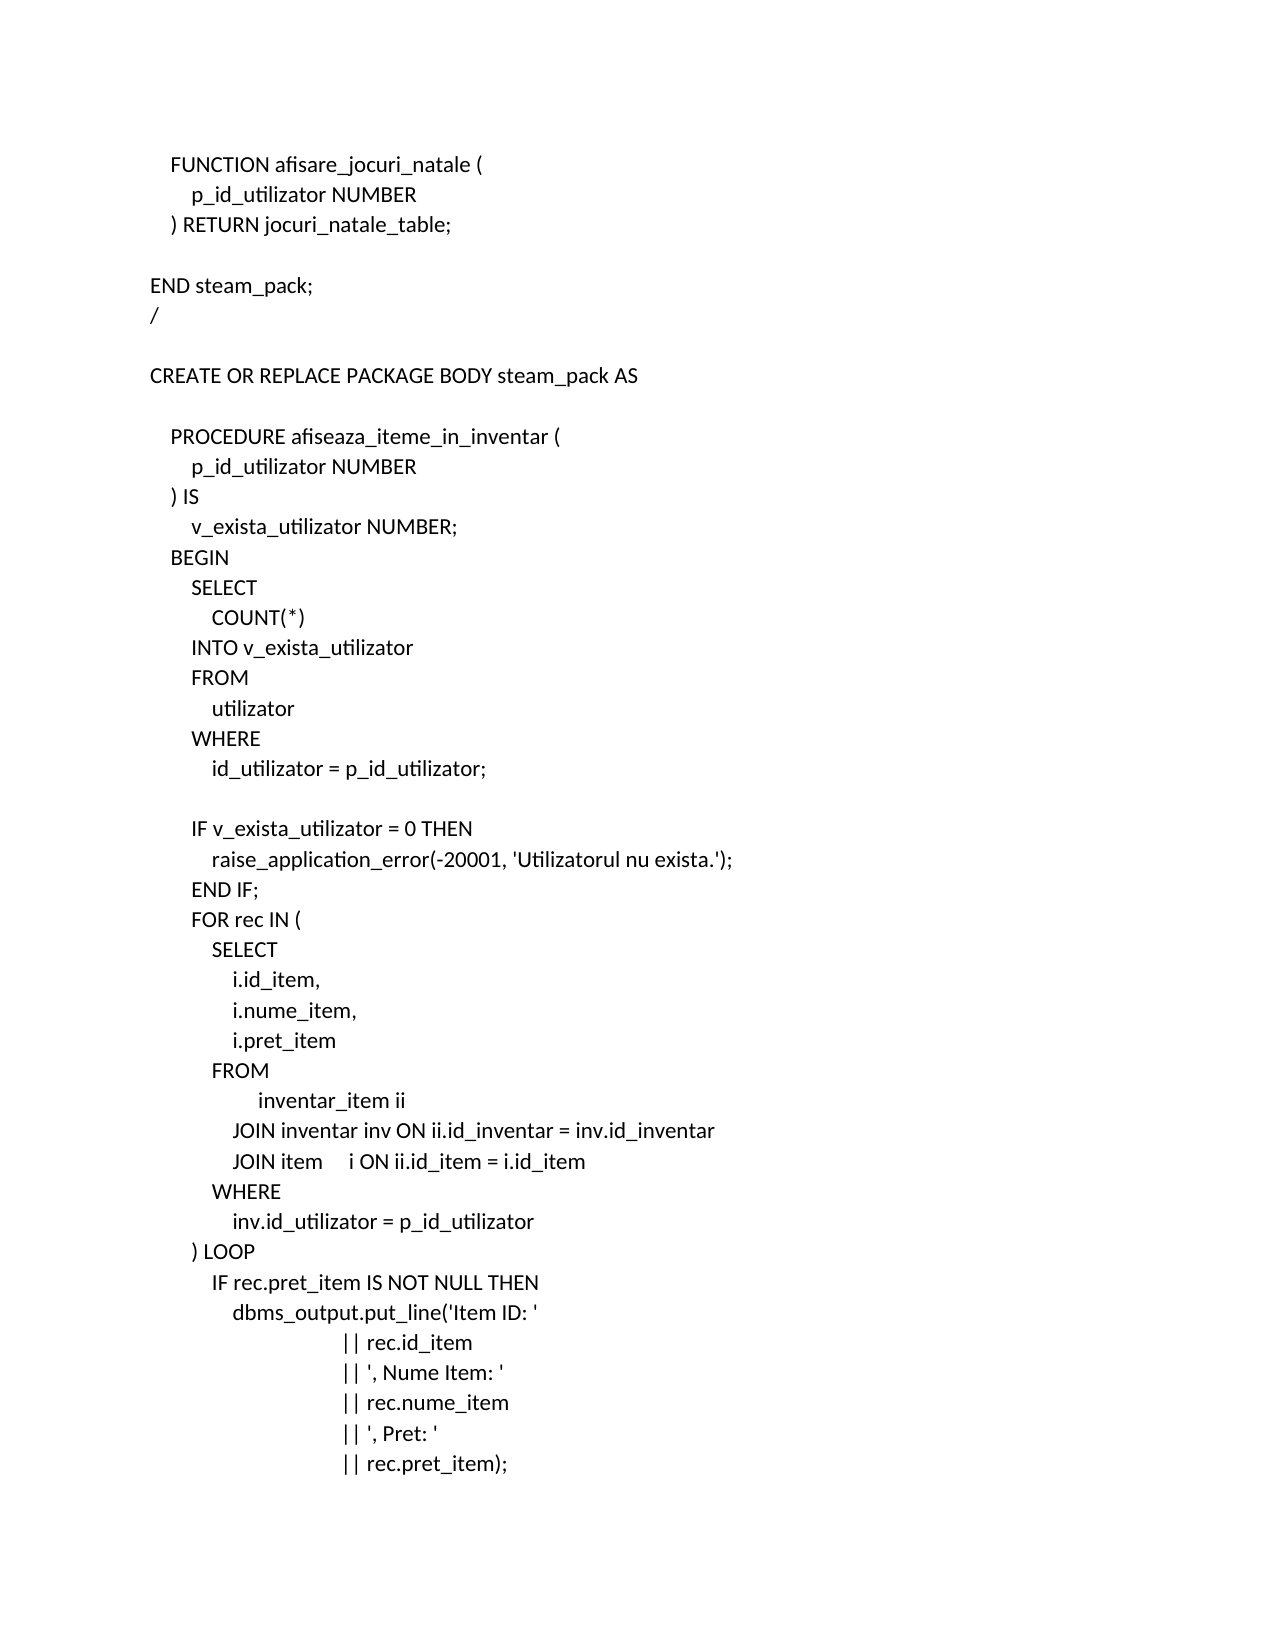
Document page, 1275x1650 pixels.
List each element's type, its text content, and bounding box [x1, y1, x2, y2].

text || rec.id_item [150, 1328, 1125, 1356]
text i.nume_item, [150, 996, 1125, 1024]
text SELECT [150, 573, 1125, 601]
text id_utilizator = p_id_utilizator; [150, 754, 1125, 782]
text utilizator [150, 694, 1125, 722]
text IF v_exista_utilizator = 0 THEN [150, 814, 1125, 843]
text JOIN inventar inv ON ii.id_inventar = inv.id_inventar [150, 1117, 1125, 1145]
text FOR rec IN ( [150, 905, 1125, 933]
text || rec.nume_item [150, 1388, 1125, 1417]
text PROCEDURE afiseaza_iteme_in_inventar ( [150, 422, 1125, 450]
text FUNCTION afisare_jocuri_natale ( [150, 150, 1125, 178]
text || rec.pret_item); [150, 1449, 1125, 1477]
text || ', Pret: ' [150, 1419, 1125, 1447]
text BEGIN [150, 543, 1125, 571]
text JOIN item i ON ii.id_item = i.id_item [150, 1147, 1125, 1175]
text p_id_utilizator NUMBER [150, 452, 1125, 480]
text || ', Nume Item: ' [150, 1358, 1125, 1386]
text SELECT [150, 935, 1125, 963]
text FROM [150, 663, 1125, 692]
text ) RETURN jocuri_natale_table; [150, 210, 1125, 238]
text inventar_item ii [150, 1086, 1125, 1114]
text dbms_output.put_line('Item ID: ' [150, 1298, 1125, 1326]
text IF rec.pret_item IS NOT NULL THEN [150, 1268, 1125, 1296]
text raise_application_error(-20001, 'Utilizatorul nu exista.'); [150, 845, 1125, 873]
text CREATE OR REPLACE PACKAGE BODY steam_pack AS [150, 361, 1125, 389]
text v_exista_utilizator NUMBER; [150, 512, 1125, 541]
text ) LOOP [150, 1237, 1125, 1266]
text FROM [150, 1056, 1125, 1084]
text WHERE [150, 1177, 1125, 1205]
text ) IS [150, 482, 1125, 510]
text END steam_pack; [150, 271, 1125, 299]
text END IF; [150, 875, 1125, 903]
text i.id_item, [150, 966, 1125, 994]
text / [150, 301, 1125, 329]
text inv.id_utilizator = p_id_utilizator [150, 1207, 1125, 1235]
text INTO v_exista_utilizator [150, 633, 1125, 661]
text WHERE [150, 724, 1125, 752]
text p_id_utilizator NUMBER [150, 180, 1125, 208]
text COUNT(*) [150, 603, 1125, 631]
text i.pret_item [150, 1026, 1125, 1054]
